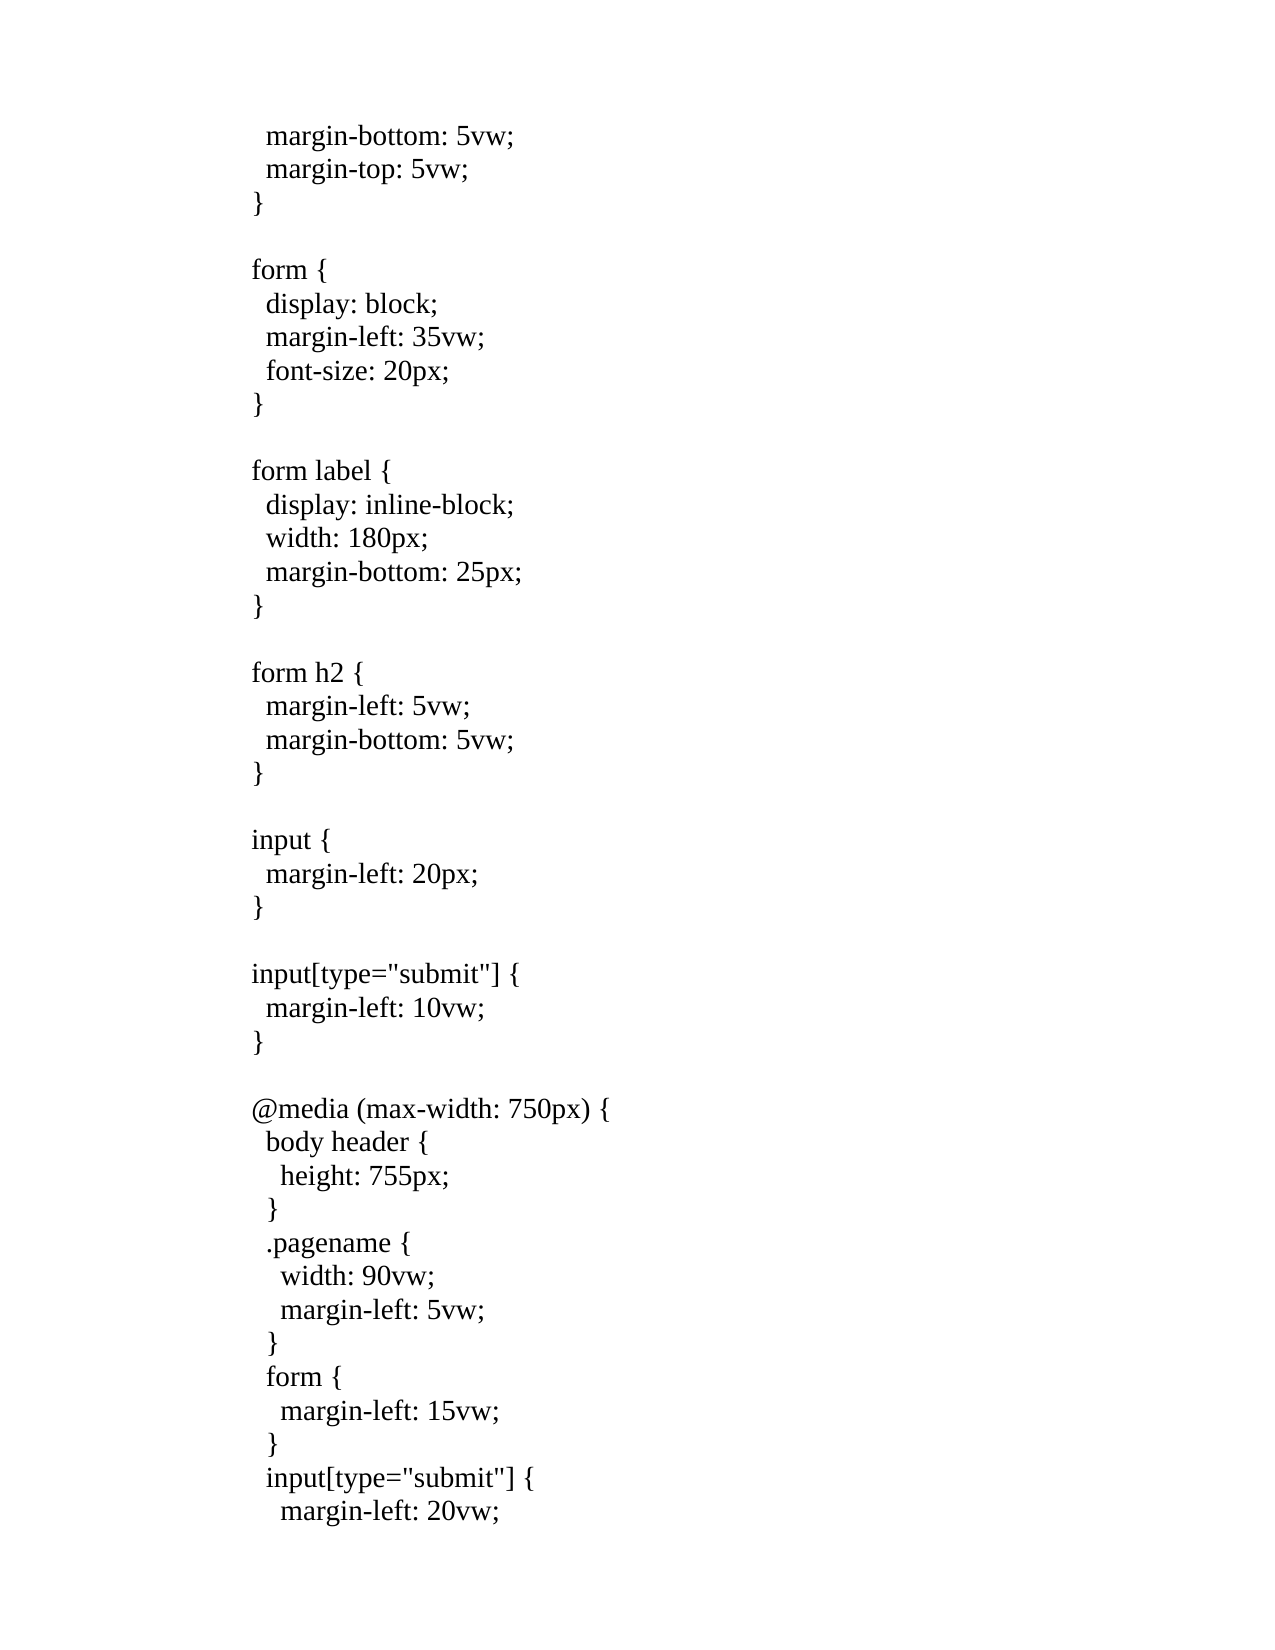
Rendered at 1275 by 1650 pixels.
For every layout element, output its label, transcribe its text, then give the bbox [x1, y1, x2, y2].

text form label { [177, 453, 1186, 487]
text } [177, 185, 1186, 219]
text height: 755px; [177, 1158, 1186, 1191]
text } [177, 588, 1186, 621]
text margin-top: 5vw; [177, 152, 1186, 185]
text font-size: 20px; [177, 353, 1186, 386]
text margin-bottom: 5vw; [177, 118, 1186, 152]
text margin-bottom: 25px; [177, 554, 1186, 588]
text input[type="submit"] { [177, 957, 1186, 990]
text } [177, 755, 1186, 789]
text margin-bottom: 5vw; [177, 722, 1186, 755]
text display: block; [177, 286, 1186, 319]
text form { [177, 1359, 1186, 1393]
text margin-left: 5vw; [177, 1292, 1186, 1326]
text margin-left: 20vw; [177, 1493, 1186, 1527]
text .pagename { [177, 1225, 1186, 1258]
text margin-left: 20px; [177, 856, 1186, 889]
text margin-left: 5vw; [177, 688, 1186, 722]
text form { [177, 252, 1186, 286]
text width: 90vw; [177, 1258, 1186, 1292]
text } [177, 1326, 1186, 1359]
text } [177, 386, 1186, 420]
text } [177, 1191, 1186, 1225]
text margin-left: 35vw; [177, 319, 1186, 353]
text form h2 { [177, 655, 1186, 688]
text width: 180px; [177, 521, 1186, 554]
text margin-left: 10vw; [177, 990, 1186, 1024]
text @media (max-width: 750px) { [177, 1091, 1186, 1124]
text input[type="submit"] { [177, 1460, 1186, 1493]
text } [177, 1024, 1186, 1057]
text input { [177, 822, 1186, 856]
text margin-left: 15vw; [177, 1393, 1186, 1426]
text body header { [177, 1124, 1186, 1158]
text } [177, 1426, 1186, 1460]
text display: inline-block; [177, 487, 1186, 521]
text } [177, 889, 1186, 923]
